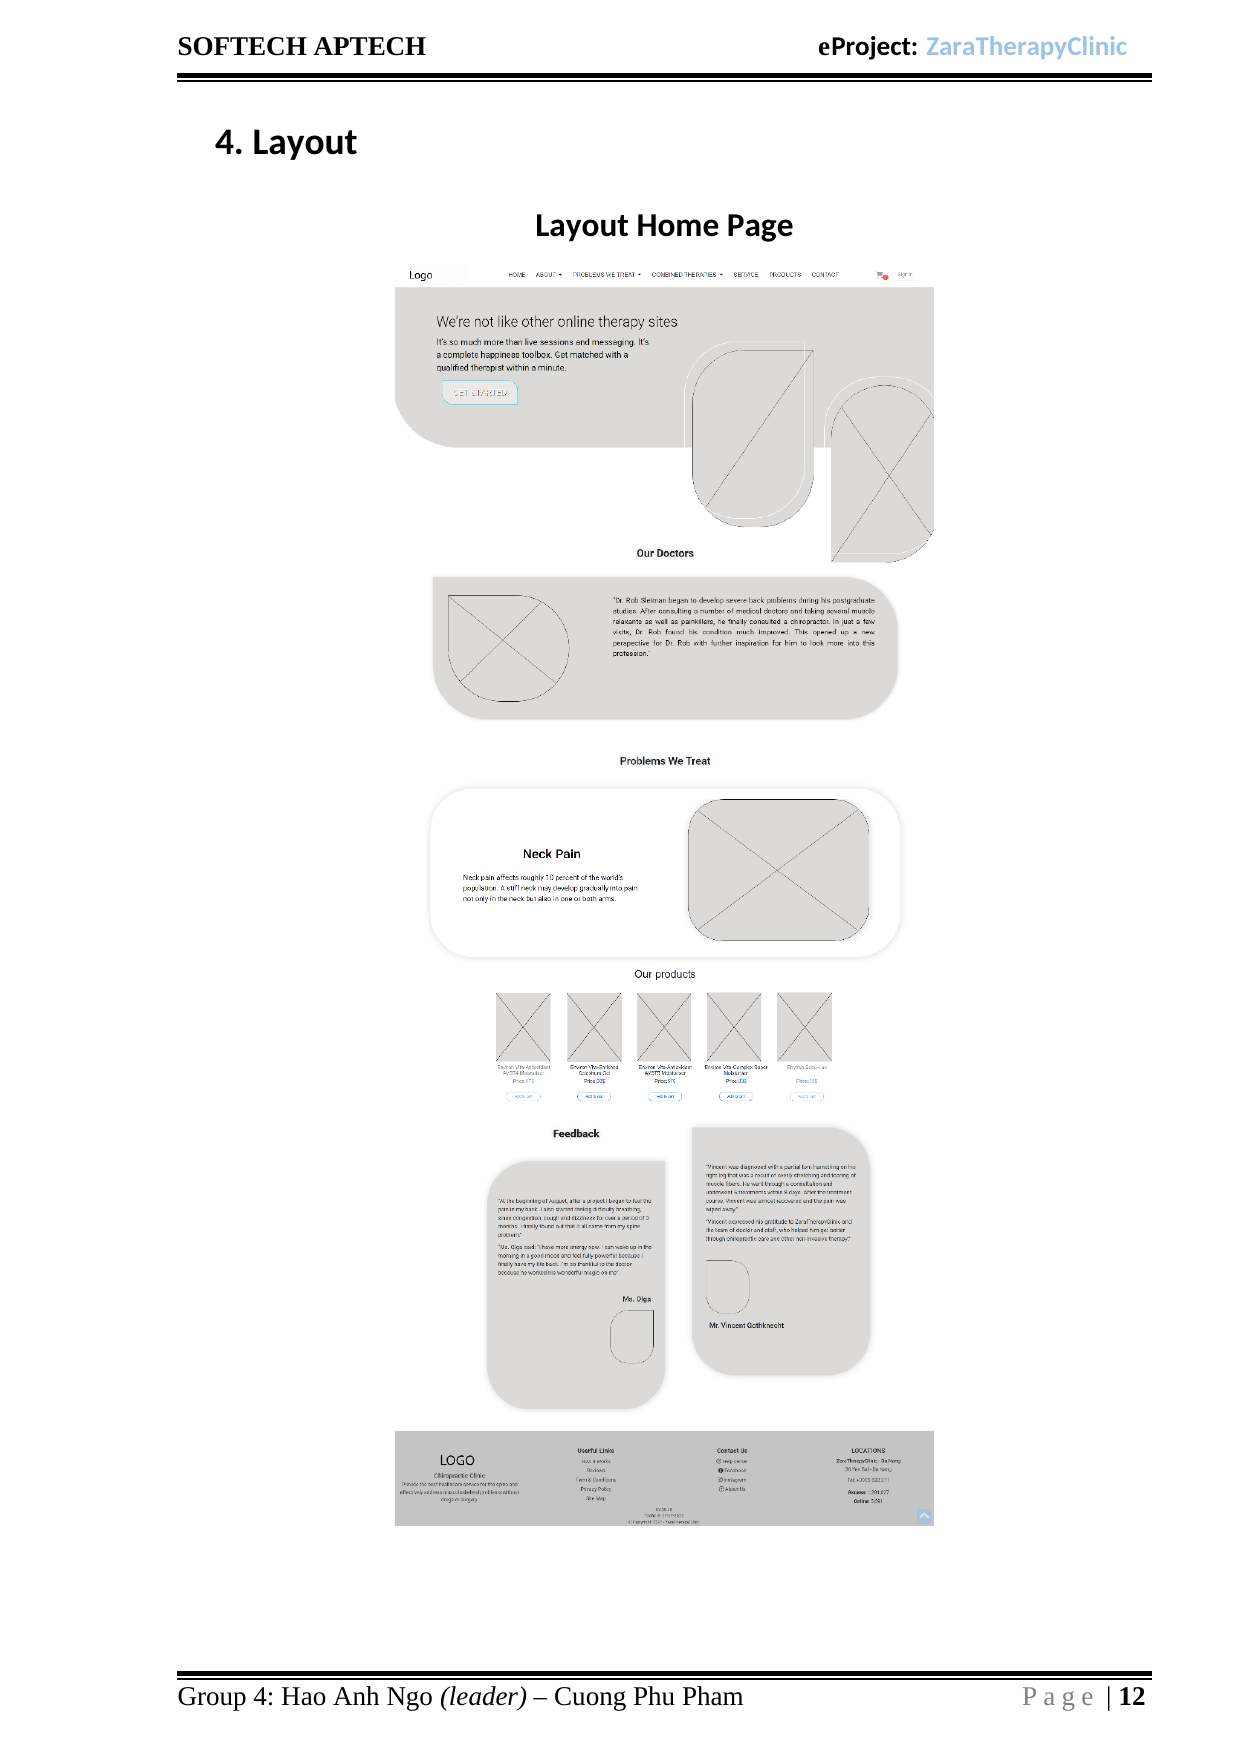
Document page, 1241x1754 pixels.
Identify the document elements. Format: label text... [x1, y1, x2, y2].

text Layout Home Page [177, 203, 1152, 244]
picture [394, 264, 934, 1526]
list Layout [215, 118, 1152, 164]
